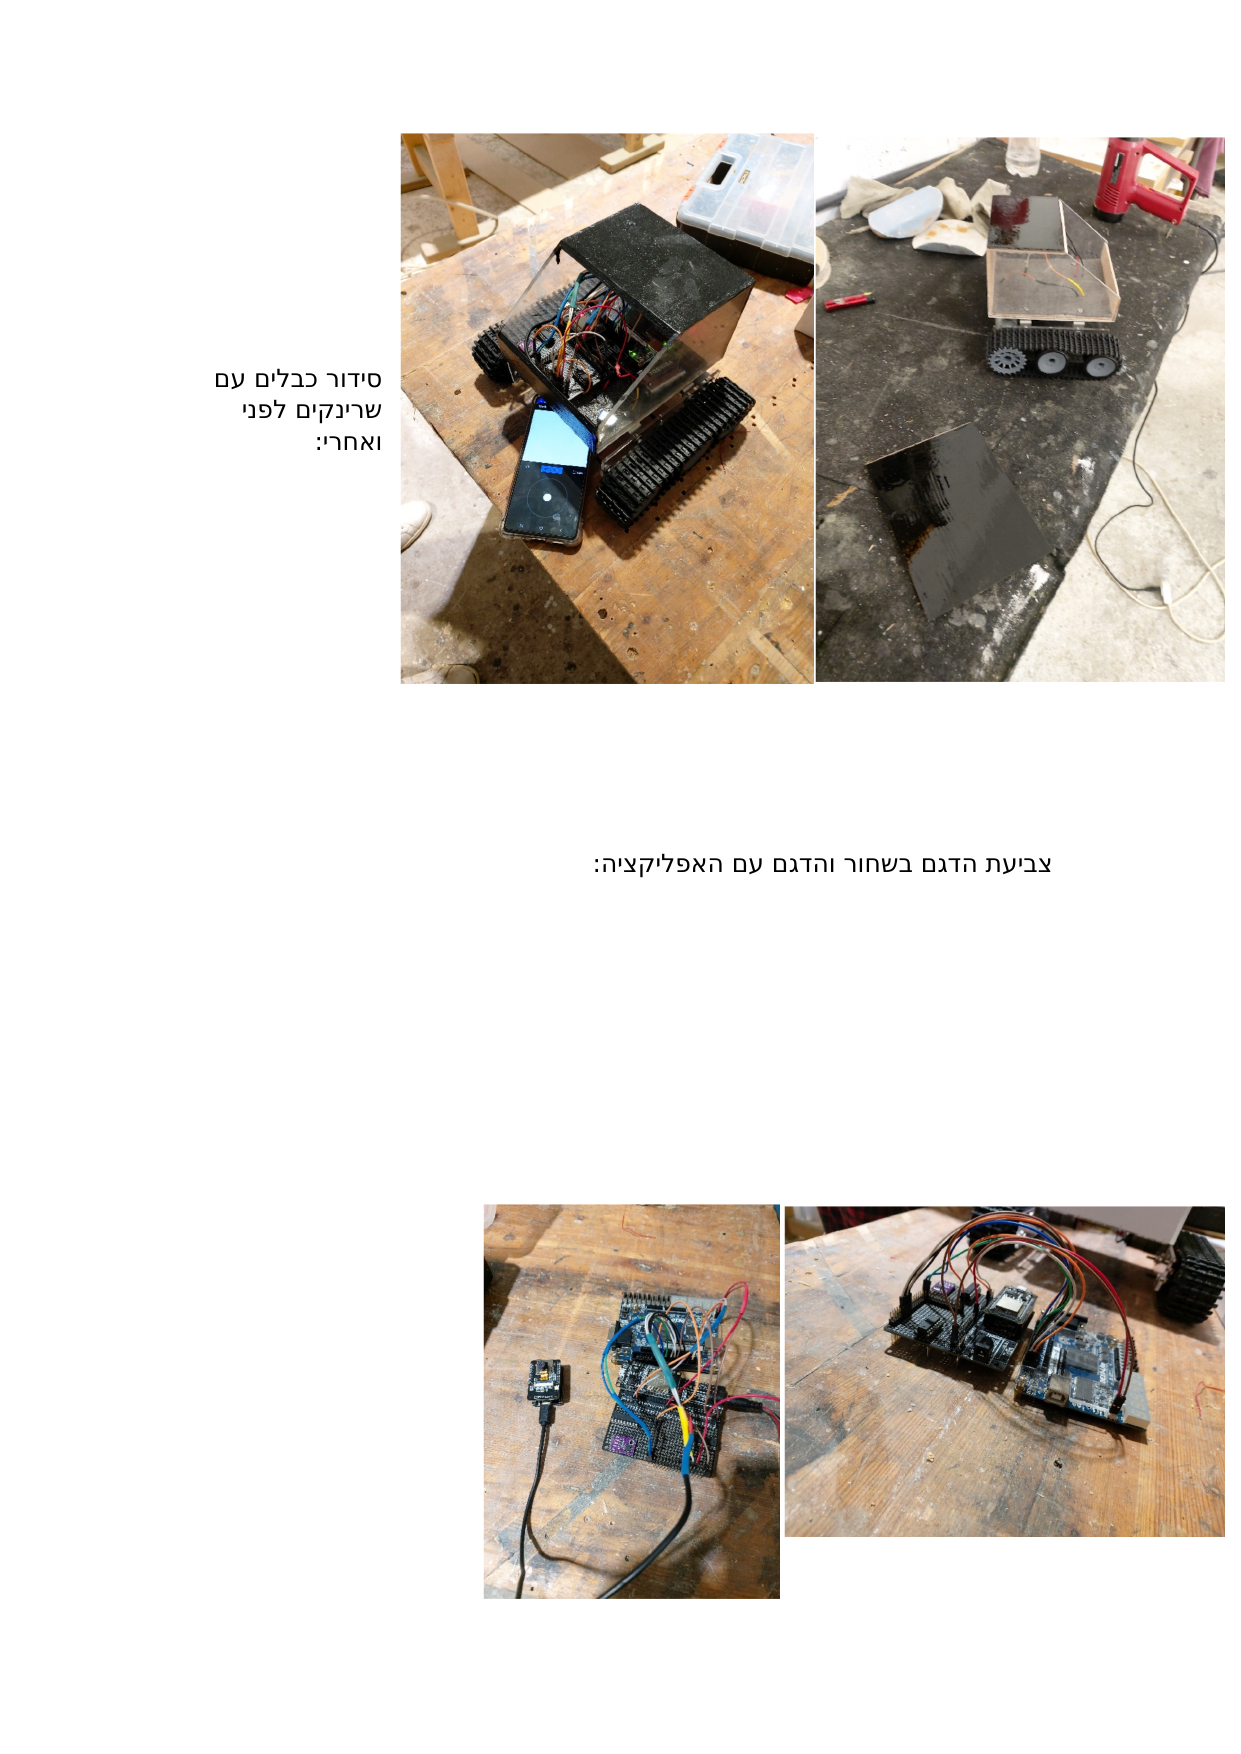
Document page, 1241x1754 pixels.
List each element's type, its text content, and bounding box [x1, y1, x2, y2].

picture [484, 1205, 780, 1598]
text סידור כבלים עם שרינקים לפני ואחרי: [187, 364, 400, 456]
text צביעת הדגם בשחור והדגם עם האפליקציה: [187, 849, 1053, 878]
picture [816, 138, 1225, 681]
picture [401, 134, 814, 683]
picture [785, 1207, 1225, 1537]
